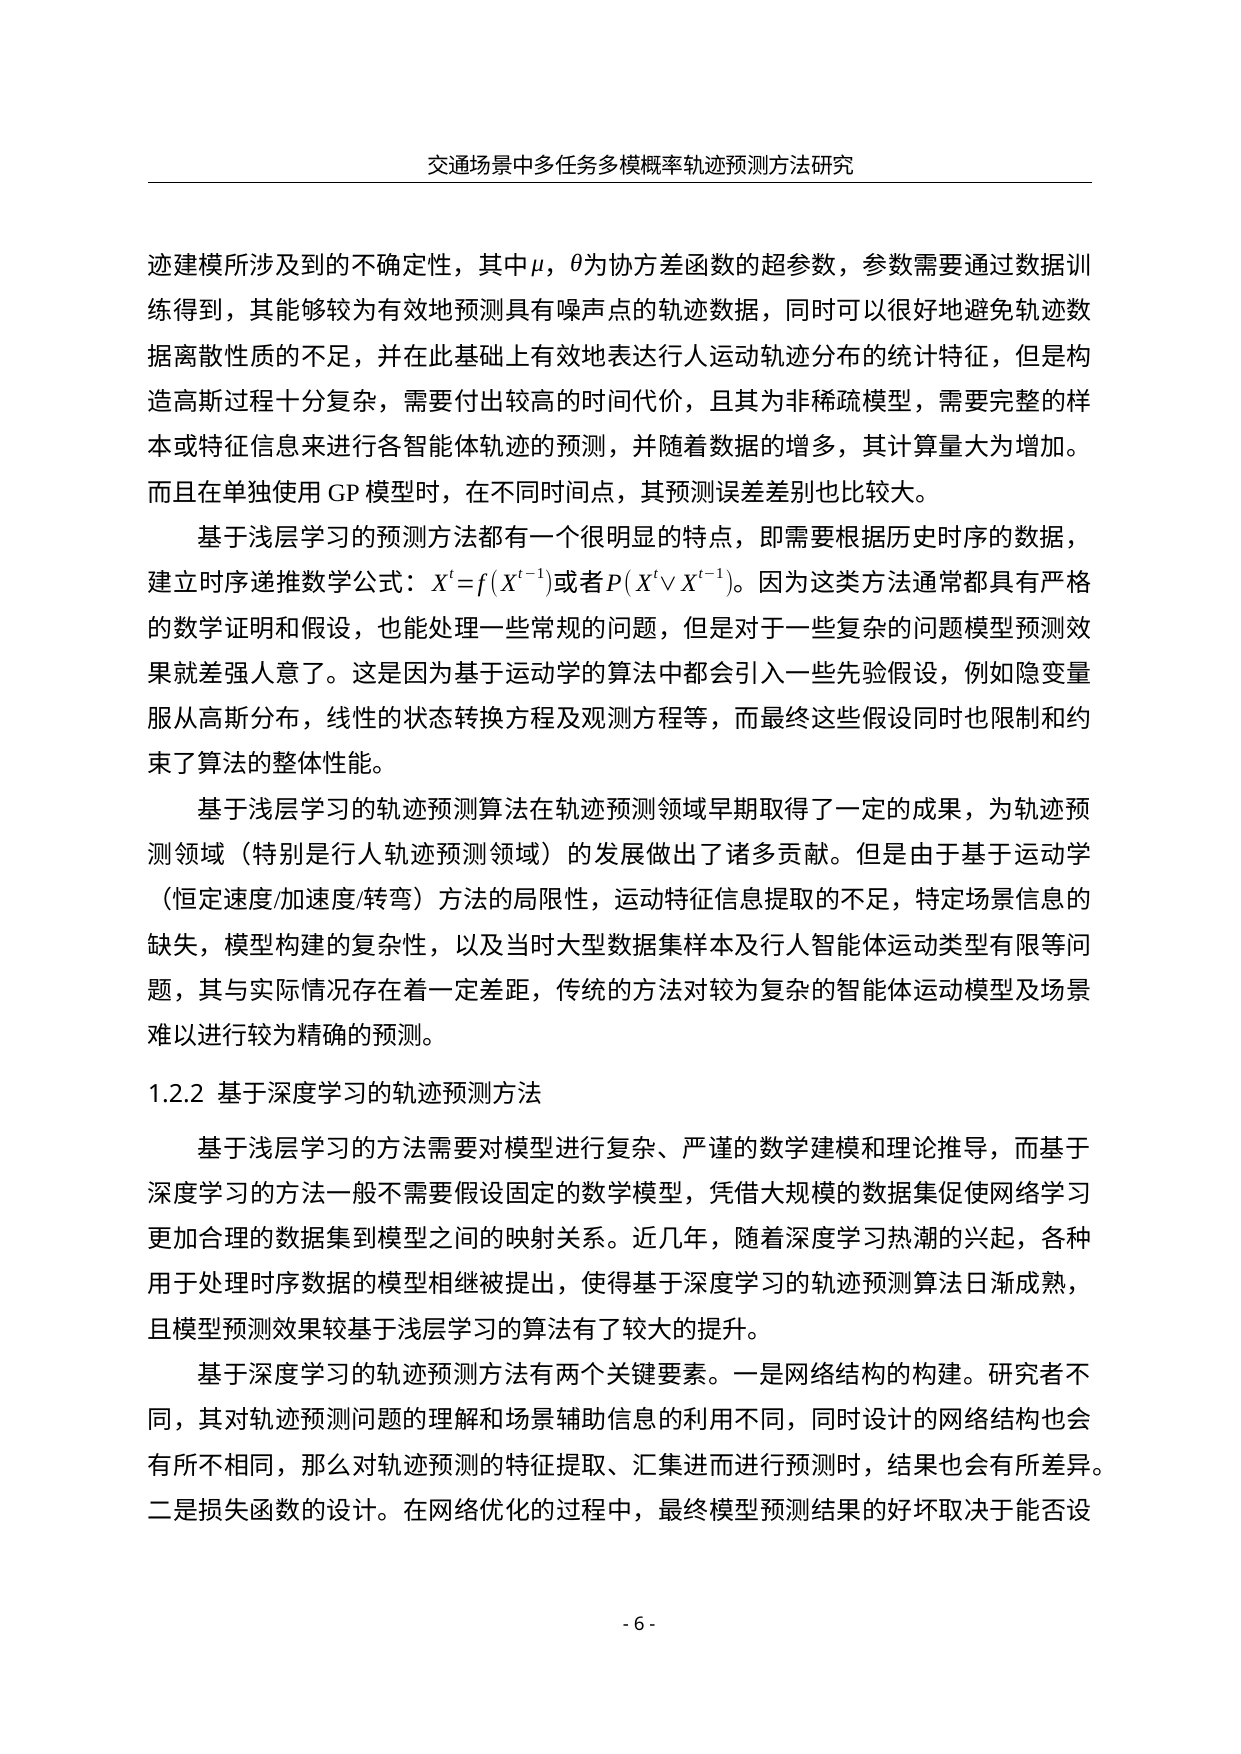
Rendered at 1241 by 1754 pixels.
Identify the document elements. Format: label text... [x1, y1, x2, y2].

text 基于浅层学习的预测方法都有一个很明显的特点，即需要根据历史时序的数据，建立时序递推数学公式：或者。因为这类方法通常都具有严格的数学证明和假设，也能处理一些常规的问题，但是对于一些复杂的问题模型预测效果就差强人意了。这是因为基于运动学的算法中都会引入一些先验假设，例如隐变量服从高斯分布，线性的状态转换方程及观测方程等，而最终这些假设同时也限制和约束了算法的整体性能。 [148, 517, 1092, 780]
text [148, 1354, 1092, 1527]
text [148, 246, 1092, 508]
subtitle 1.2.2 基于深度学习的轨迹预测方法 [148, 1074, 1092, 1110]
text 基于浅层学习的轨迹预测算法在轨迹预测领域早期取得了一定的成果，为轨迹预测领域（特别是行人轨迹预测领域）的发展做出了诸多贡献。但是由于基于运动学（恒定速度/加速度/转弯）方法的局限性，运动特征信息提取的不足，特定场景信息的缺失，模型构建的复杂性，以及当时大型数据集样本及行人智能体运动类型有限等问题，其与实际情况存在着一定差距，传统的方法对较为复杂的智能体运动模型及场景难以进行较为精确的预测。 [148, 789, 1092, 1052]
text 基于浅层学习的方法需要对模型进行复杂、严谨的数学建模和理论推导，而基于深度学习的方法一般不需要假设固定的数学模型，凭借大规模的数据集促使网络学习更加合理的数据集到模型之间的映射关系。近几年，随着深度学习热潮的兴起，各种用于处理时序数据的模型相继被提出，使得基于深度学习的轨迹预测算法日渐成熟，且模型预测效果较基于浅层学习的算法有了较大的提升。 [148, 1128, 1092, 1346]
